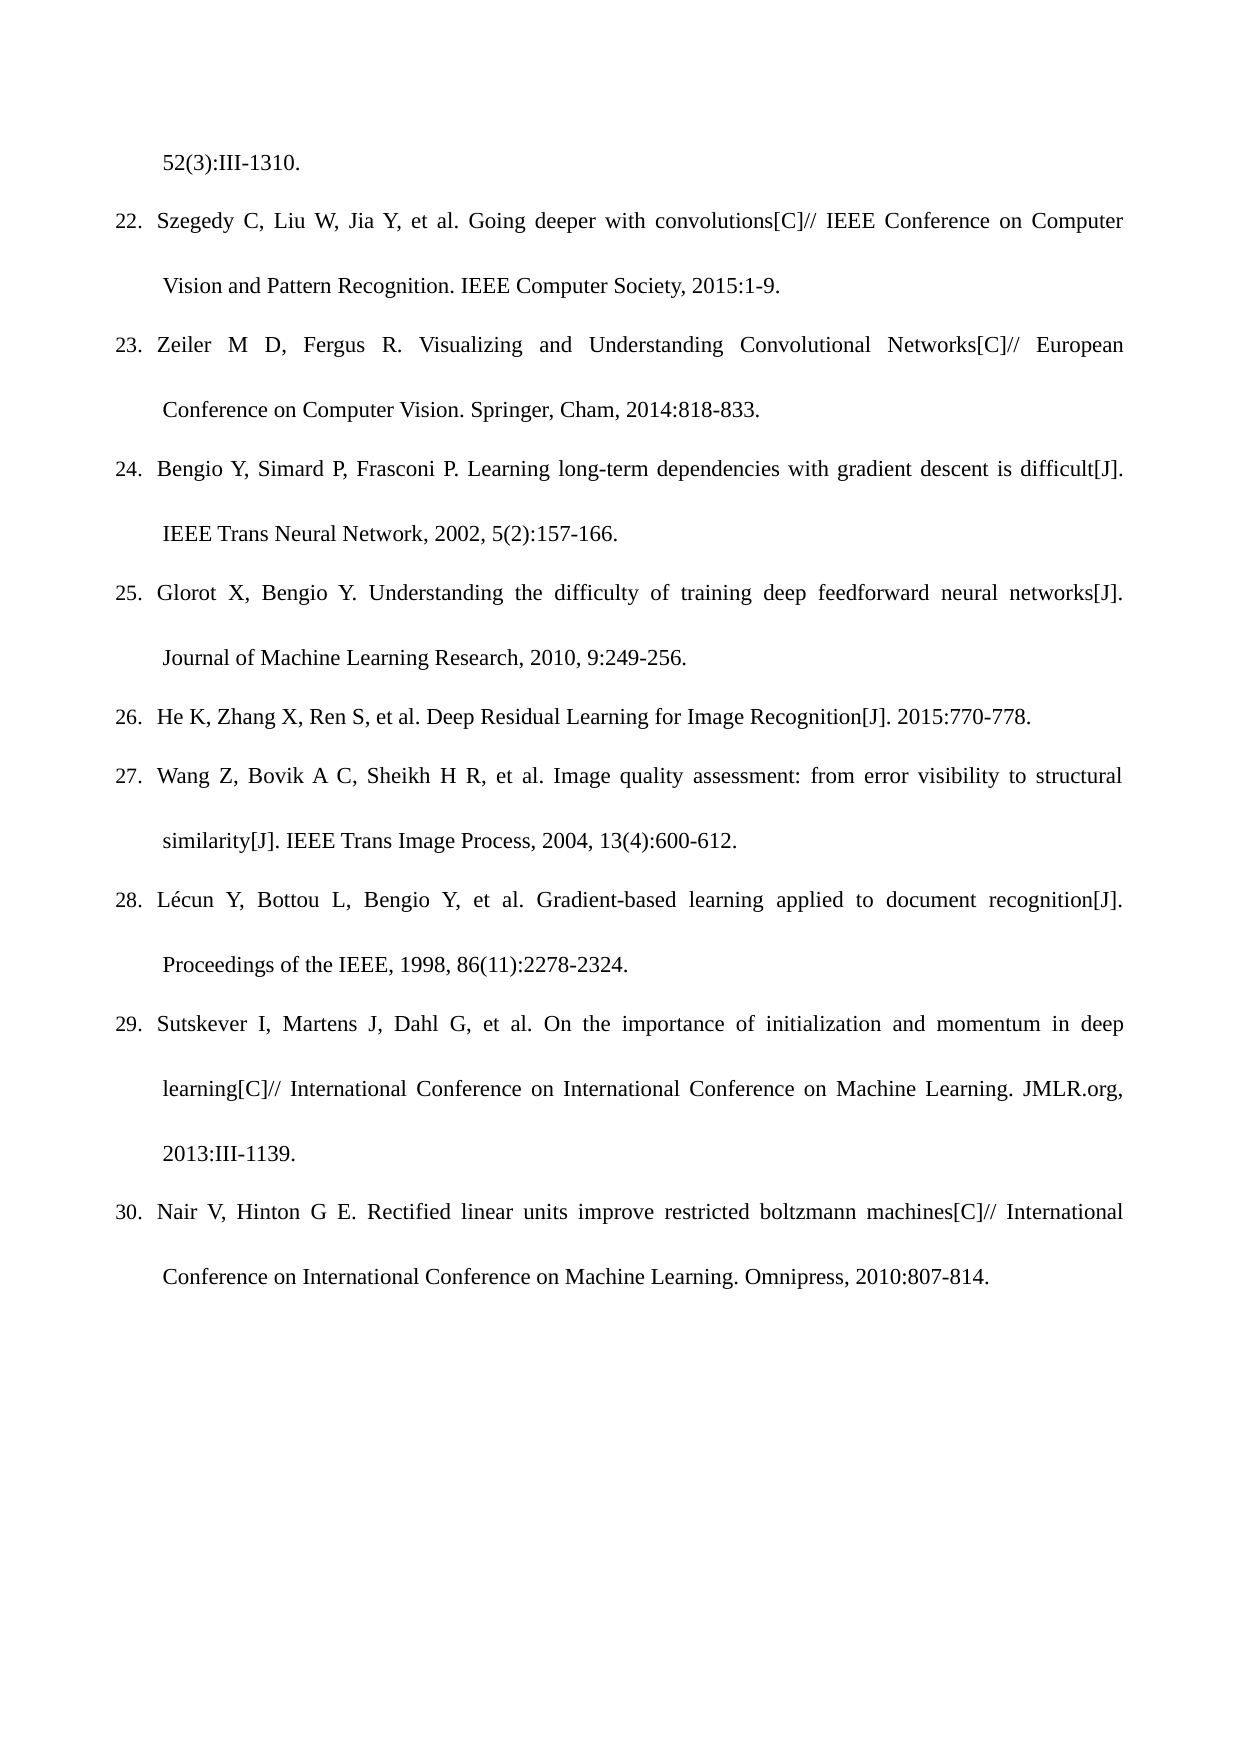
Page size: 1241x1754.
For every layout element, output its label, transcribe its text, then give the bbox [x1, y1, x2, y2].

list Szegedy C, Liu W, Jia Y, et al. Going deeper with convolutions[C]// IEEE Conference on Computer Vision and Pattern Recognition. IEEE Computer Society, 2015:1-9. [115, 204, 1125, 302]
list Sutskever I, Martens J, Dahl G, et al. On the importance of initialization and momentum in deep learning[C]// International Conference on International Conference on Machine Learning. JMLR.org, 2013:III-1139. [115, 1007, 1125, 1169]
list Zeiler M D, Fergus R. Visualizing and Understanding Convolutional Networks[C]// European Conference on Computer Vision. Springer, Cham, 2014:818-833. [115, 328, 1125, 426]
list He K, Zhang X, Ren S, et al. Deep Residual Learning for Image Recognition[J]. 2015:770-778. [115, 700, 1125, 732]
list Nair V, Hinton G E. Rectified linear units improve restricted boltzmann machines[C]// International Conference on International Conference on Machine Learning. Omnipress, 2010:807-814. [115, 1195, 1125, 1293]
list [115, 146, 1125, 178]
list Wang Z, Bovik A C, Sheikh H R, et al. Image quality assessment: from error visibility to structural similarity[J]. IEEE Trans Image Process, 2004, 13(4):600-612. [115, 759, 1125, 856]
list Glorot X, Bengio Y. Understanding the difficulty of training deep feedforward neural networks[J]. Journal of Machine Learning Research, 2010, 9:249-256. [115, 576, 1125, 674]
list Bengio Y, Simard P, Frasconi P. Learning long-term dependencies with gradient descent is difficult[J]. IEEE Trans Neural Network, 2002, 5(2):157-166. [115, 452, 1125, 550]
list Lécun Y, Bottou L, Bengio Y, et al. Gradient-based learning applied to document recognition[J]. Proceedings of the IEEE, 1998, 86(11):2278-2324. [115, 883, 1125, 980]
